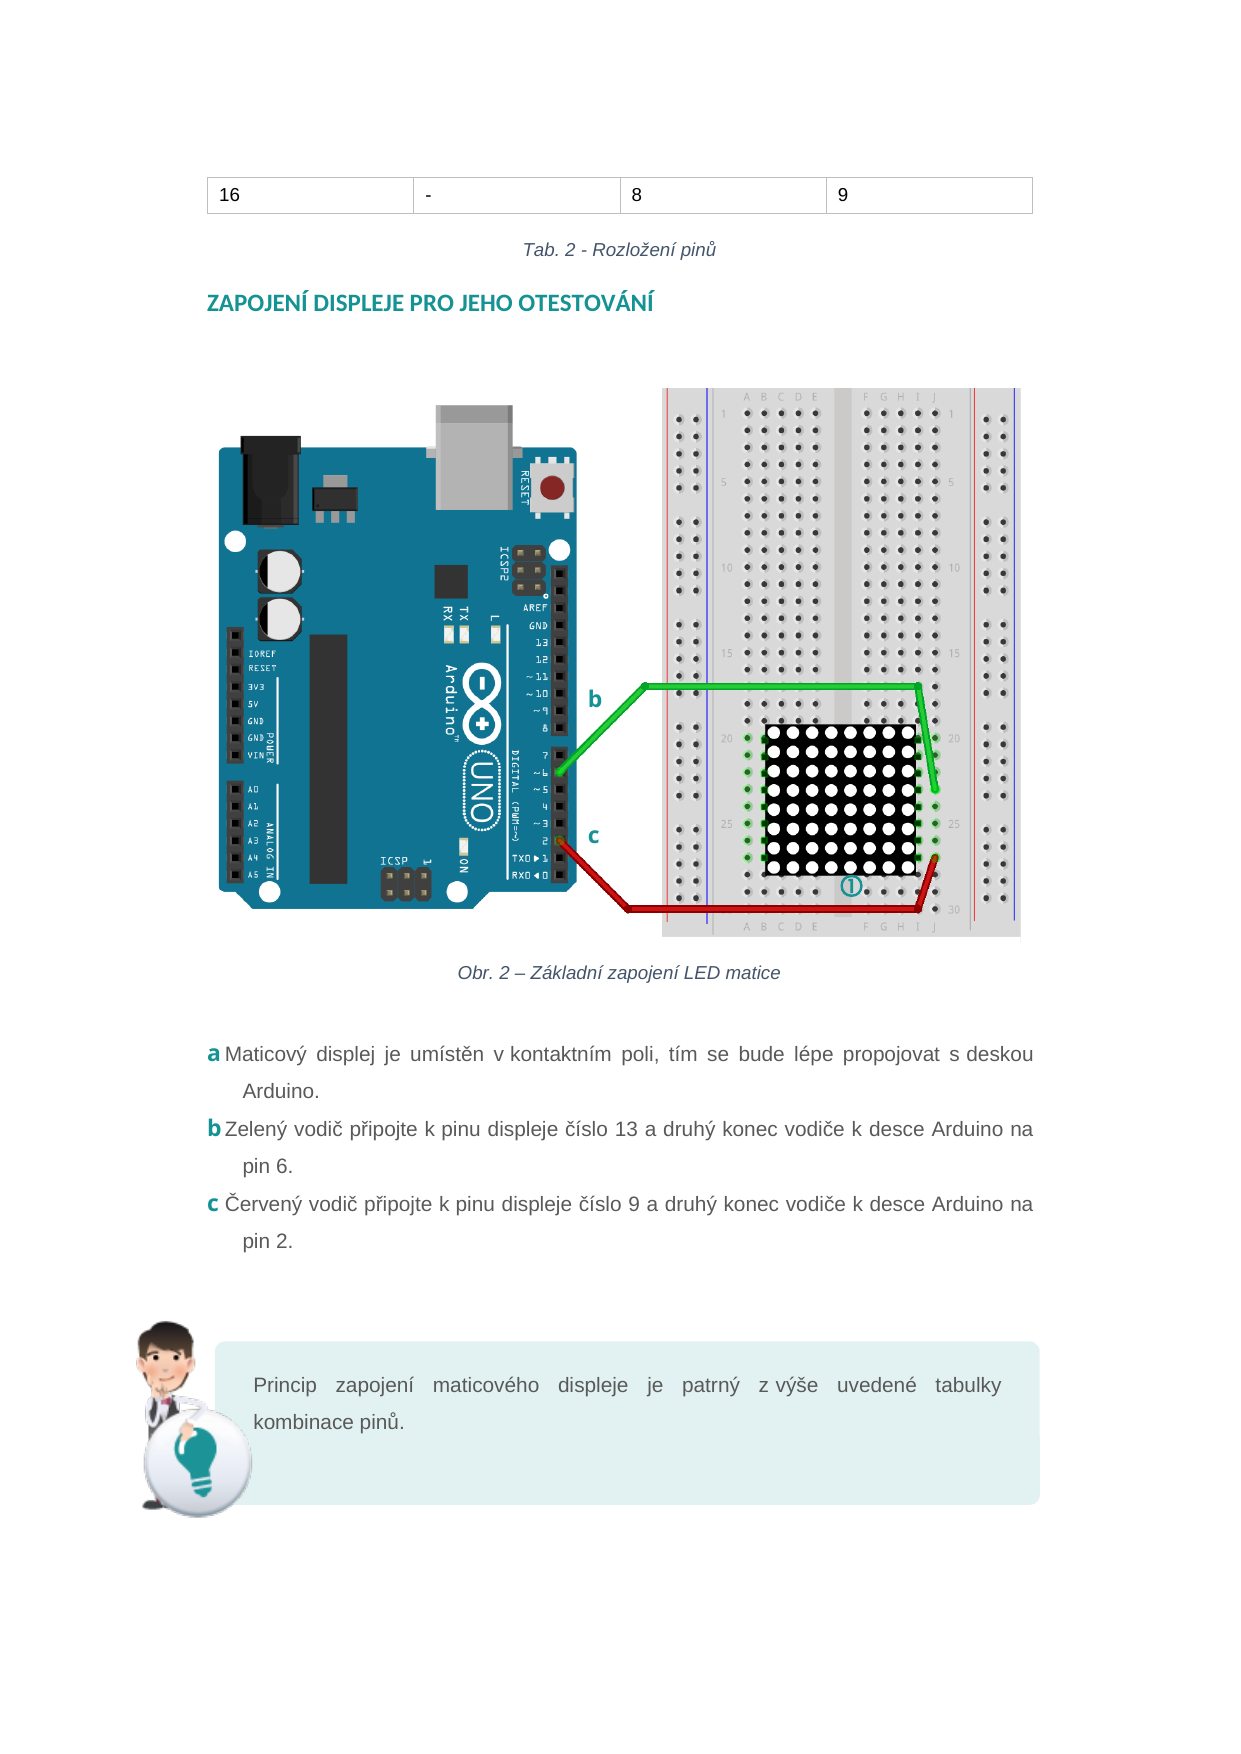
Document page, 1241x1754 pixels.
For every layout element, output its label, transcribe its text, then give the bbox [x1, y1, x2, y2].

subtitle Zapojení displeje pro jeho otestování [207, 281, 1033, 318]
picture [129, 1311, 269, 1519]
table_cell 16 [208, 178, 413, 213]
table_cell 8 [621, 178, 826, 213]
list Zelený vodič připojte k pinu displeje číslo 13 a druhý konec vodiče k desce Arduino na pin 6. [207, 1106, 1033, 1181]
table_cell - [414, 178, 620, 213]
picture [218, 388, 1021, 936]
list Červený vodič připojte k pinu displeje číslo 9 a druhý konec vodiče k desce Arduino na pin 2. [207, 1181, 1033, 1256]
table_cell 9 [827, 178, 1032, 213]
